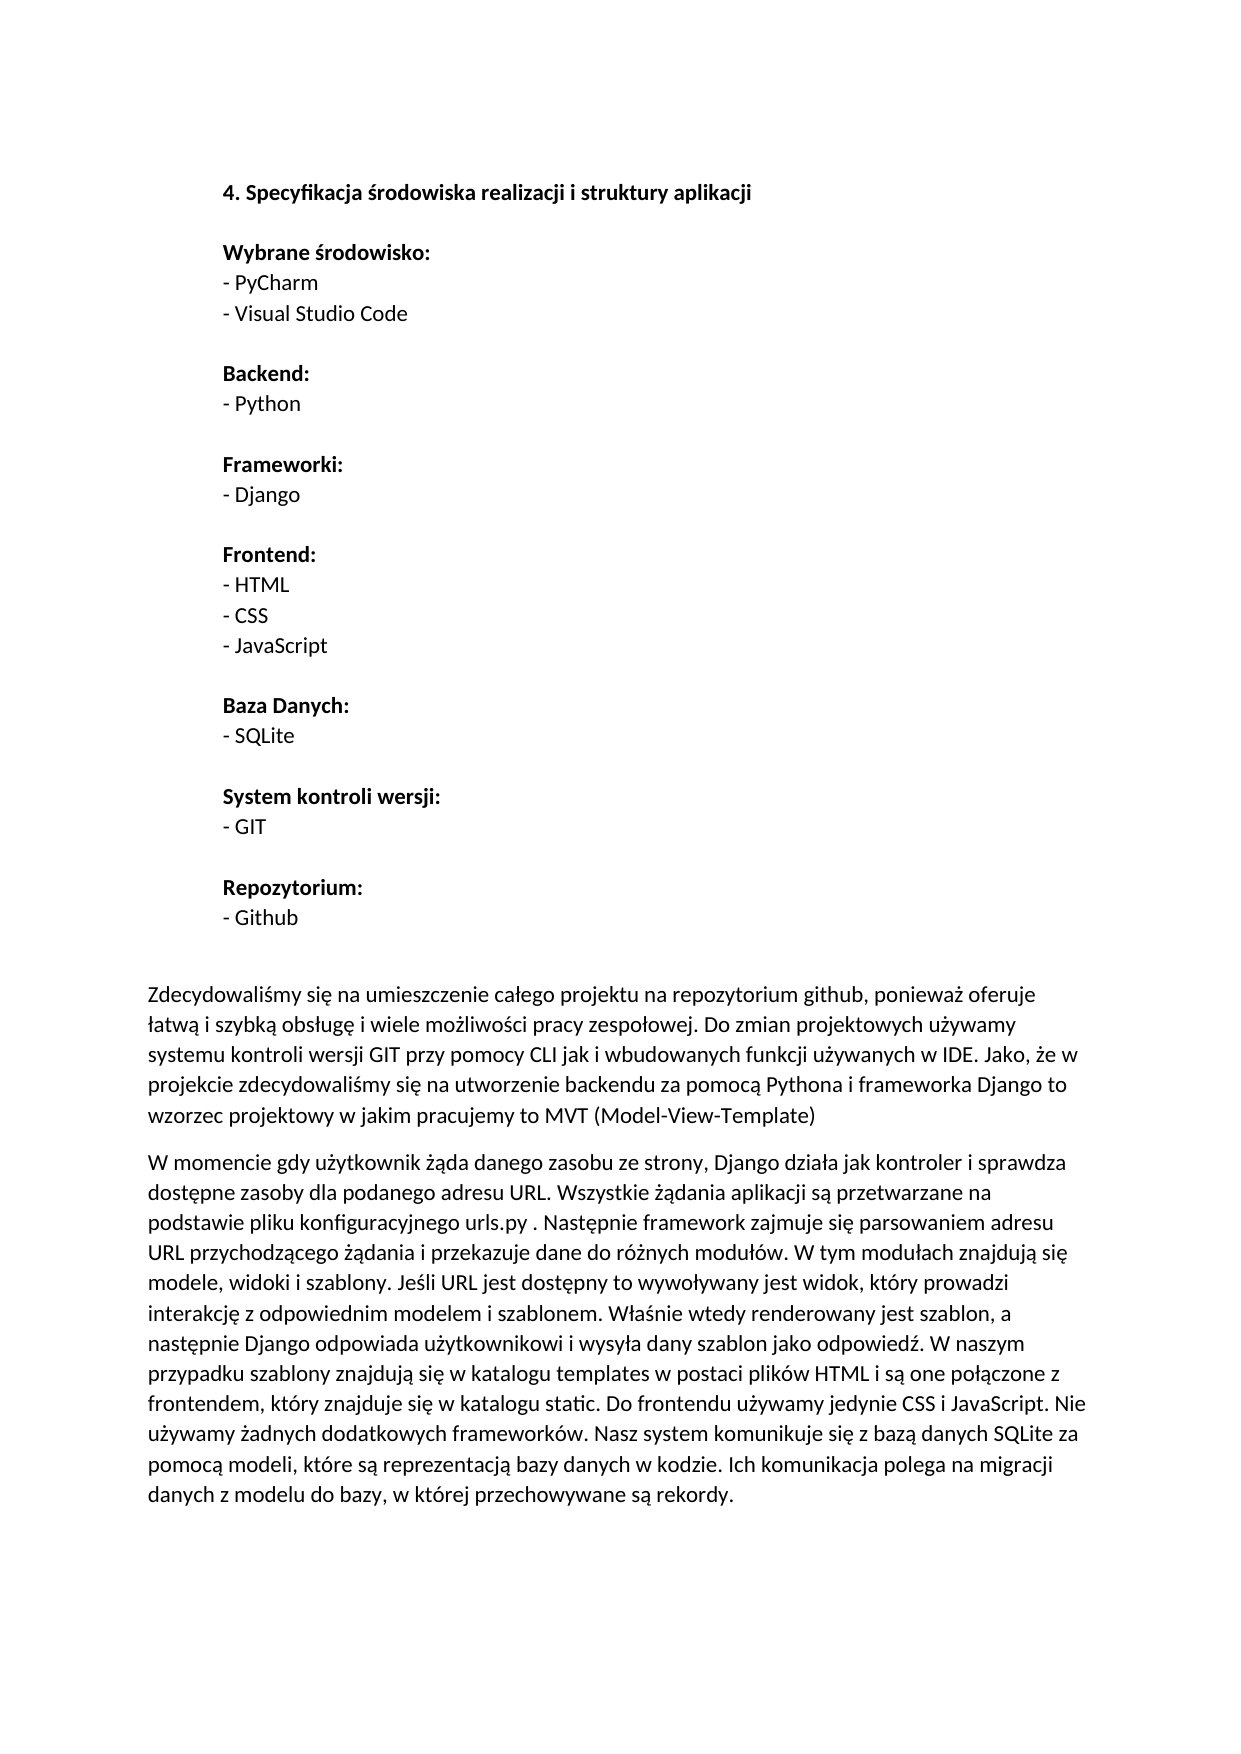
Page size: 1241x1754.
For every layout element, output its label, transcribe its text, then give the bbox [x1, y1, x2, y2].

list Frameworki: [223, 450, 1093, 478]
text Zdecydowaliśmy się na umieszczenie całego projektu na repozytorium github, ponieważ oferuje łatwą i szybką obsługę i wiele możliwości pracy zespołowej. Do zmian projektowych używamy systemu kontroli wersji GIT przy pomocy CLI jak i wbudowanych funkcji używanych w IDE. Jako, że w projekcie zdecydowaliśmy się na utworzenie backendu za pomocą Pythona i frameworka Django to wzorzec projektowy w jakim pracujemy to MVT (Model-View-Template) [148, 980, 1093, 1129]
list - Python [223, 389, 1093, 417]
list Repozytorium: [223, 873, 1093, 901]
list Frontend: [223, 540, 1093, 568]
list Wybrane środowisko: [223, 238, 1093, 266]
list - Github [223, 903, 1093, 931]
text W momencie gdy użytkownik żąda danego zasobu ze strony, Django działa jak kontroler i sprawdza dostępne zasoby dla podanego adresu URL. Wszystkie żądania aplikacji są przetwarzane na podstawie pliku konfiguracyjnego urls.py . Następnie framework zajmuje się parsowaniem adresu URL przychodzącego żądania i przekazuje dane do różnych modułów. W tym modułach znajdują się modele, widoki i szablony. Jeśli URL jest dostępny to wywoływany jest widok, który prowadzi interakcję z odpowiednim modelem i szablonem. Właśnie wtedy renderowany jest szablon, a następnie Django odpowiada użytkownikowi i wysyła dany szablon jako odpowiedź. W naszym przypadku szablony znajdują się w katalogu templates w postaci plików HTML i są one połączone z frontendem, który znajduje się w katalogu static. Do frontendu używamy jedynie CSS i JavaScript. Nie używamy żadnych dodatkowych frameworków. Nasz system komunikuje się z bazą danych SQLite za pomocą modeli, które są reprezentacją bazy danych w kodzie. Ich komunikacja polega na migracji danych z modelu do bazy, w której przechowywane są rekordy. [148, 1148, 1093, 1508]
list - GIT [223, 812, 1093, 840]
list System kontroli wersji: [223, 782, 1093, 810]
list Backend: [223, 359, 1093, 387]
list - SQLite [223, 722, 1093, 749]
list - PyCharm - Visual Studio Code [223, 268, 1093, 327]
list - Django [223, 480, 1093, 508]
list 4. Specyfikacja środowiska realizacji i struktury aplikacji [223, 178, 1093, 206]
list - JavaScript [223, 631, 1093, 659]
list Baza Danych: [223, 691, 1093, 719]
list - CSS [223, 601, 1093, 629]
list - HTML [223, 571, 1093, 598]
